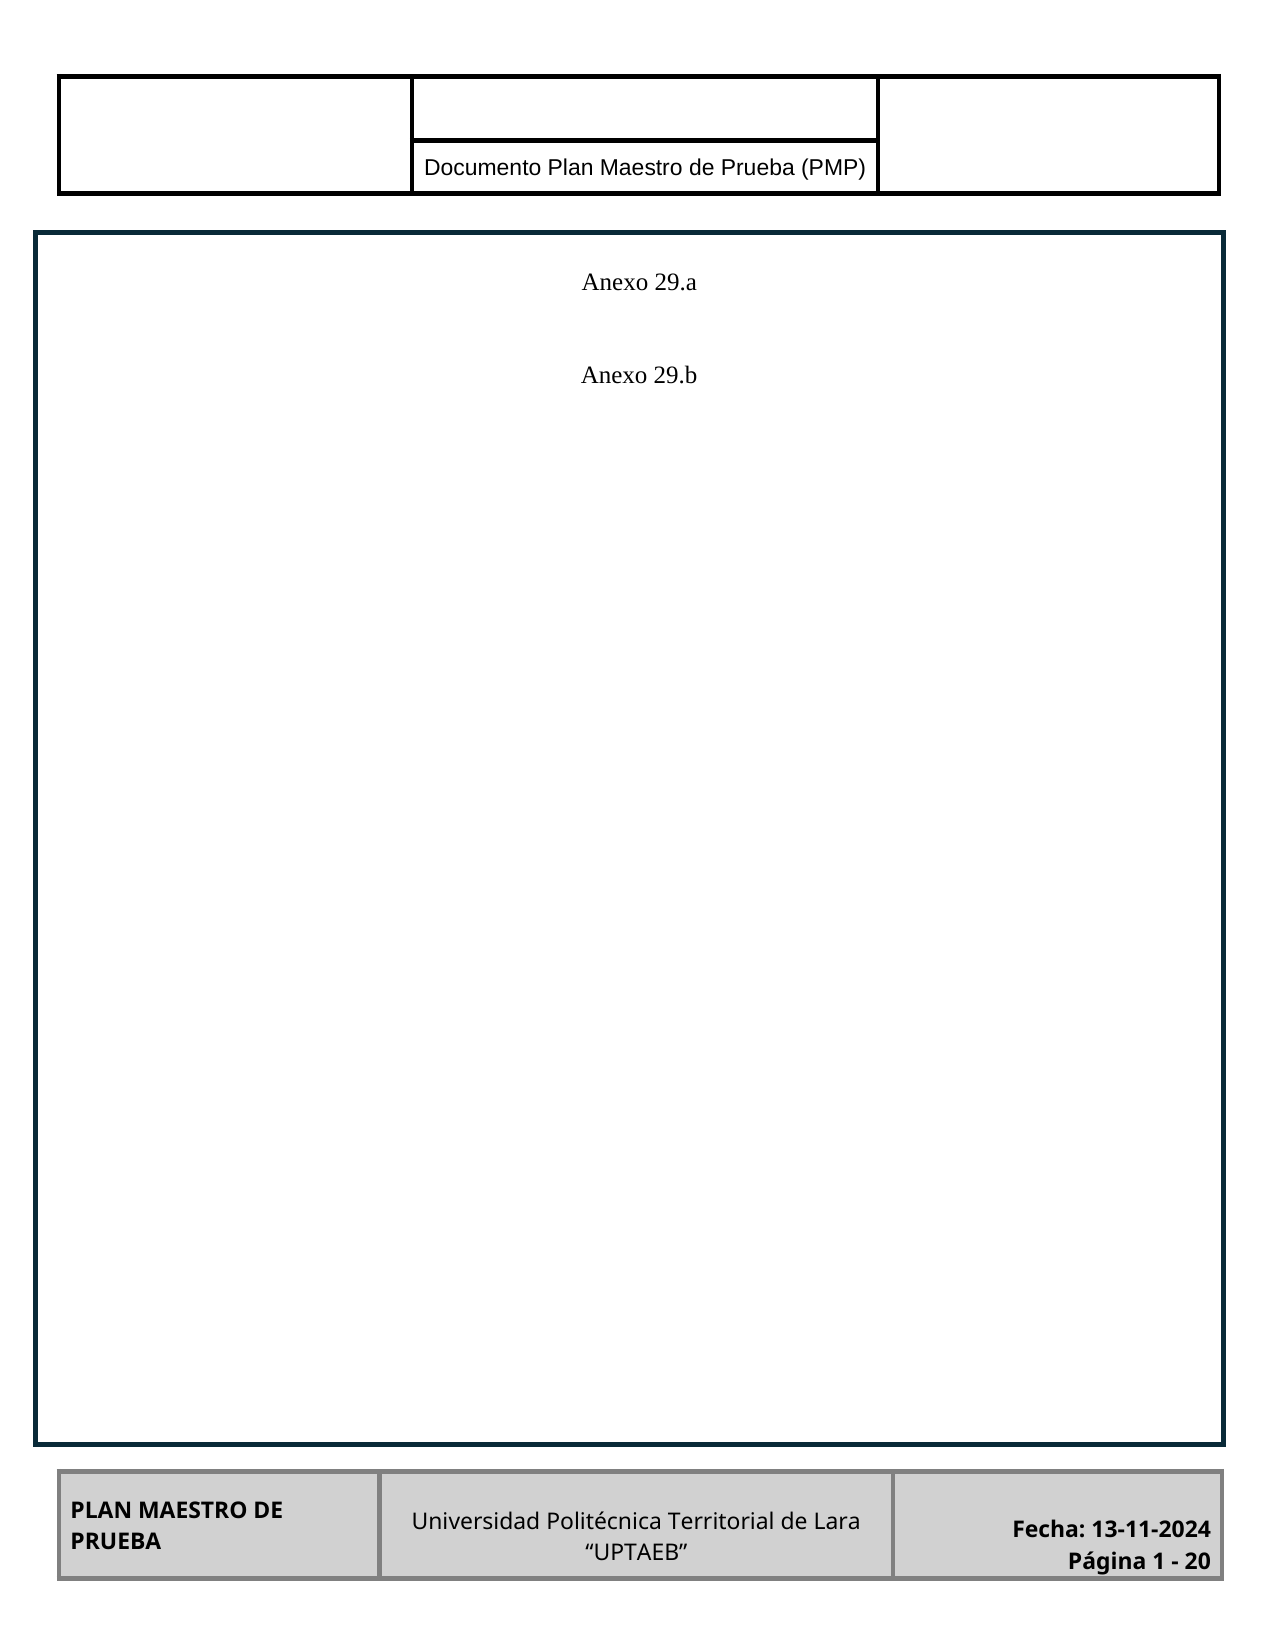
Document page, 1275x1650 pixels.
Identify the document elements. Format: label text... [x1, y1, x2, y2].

text Anexo 29.a [97, 267, 1181, 296]
text Anexo 29.b [97, 361, 1181, 389]
